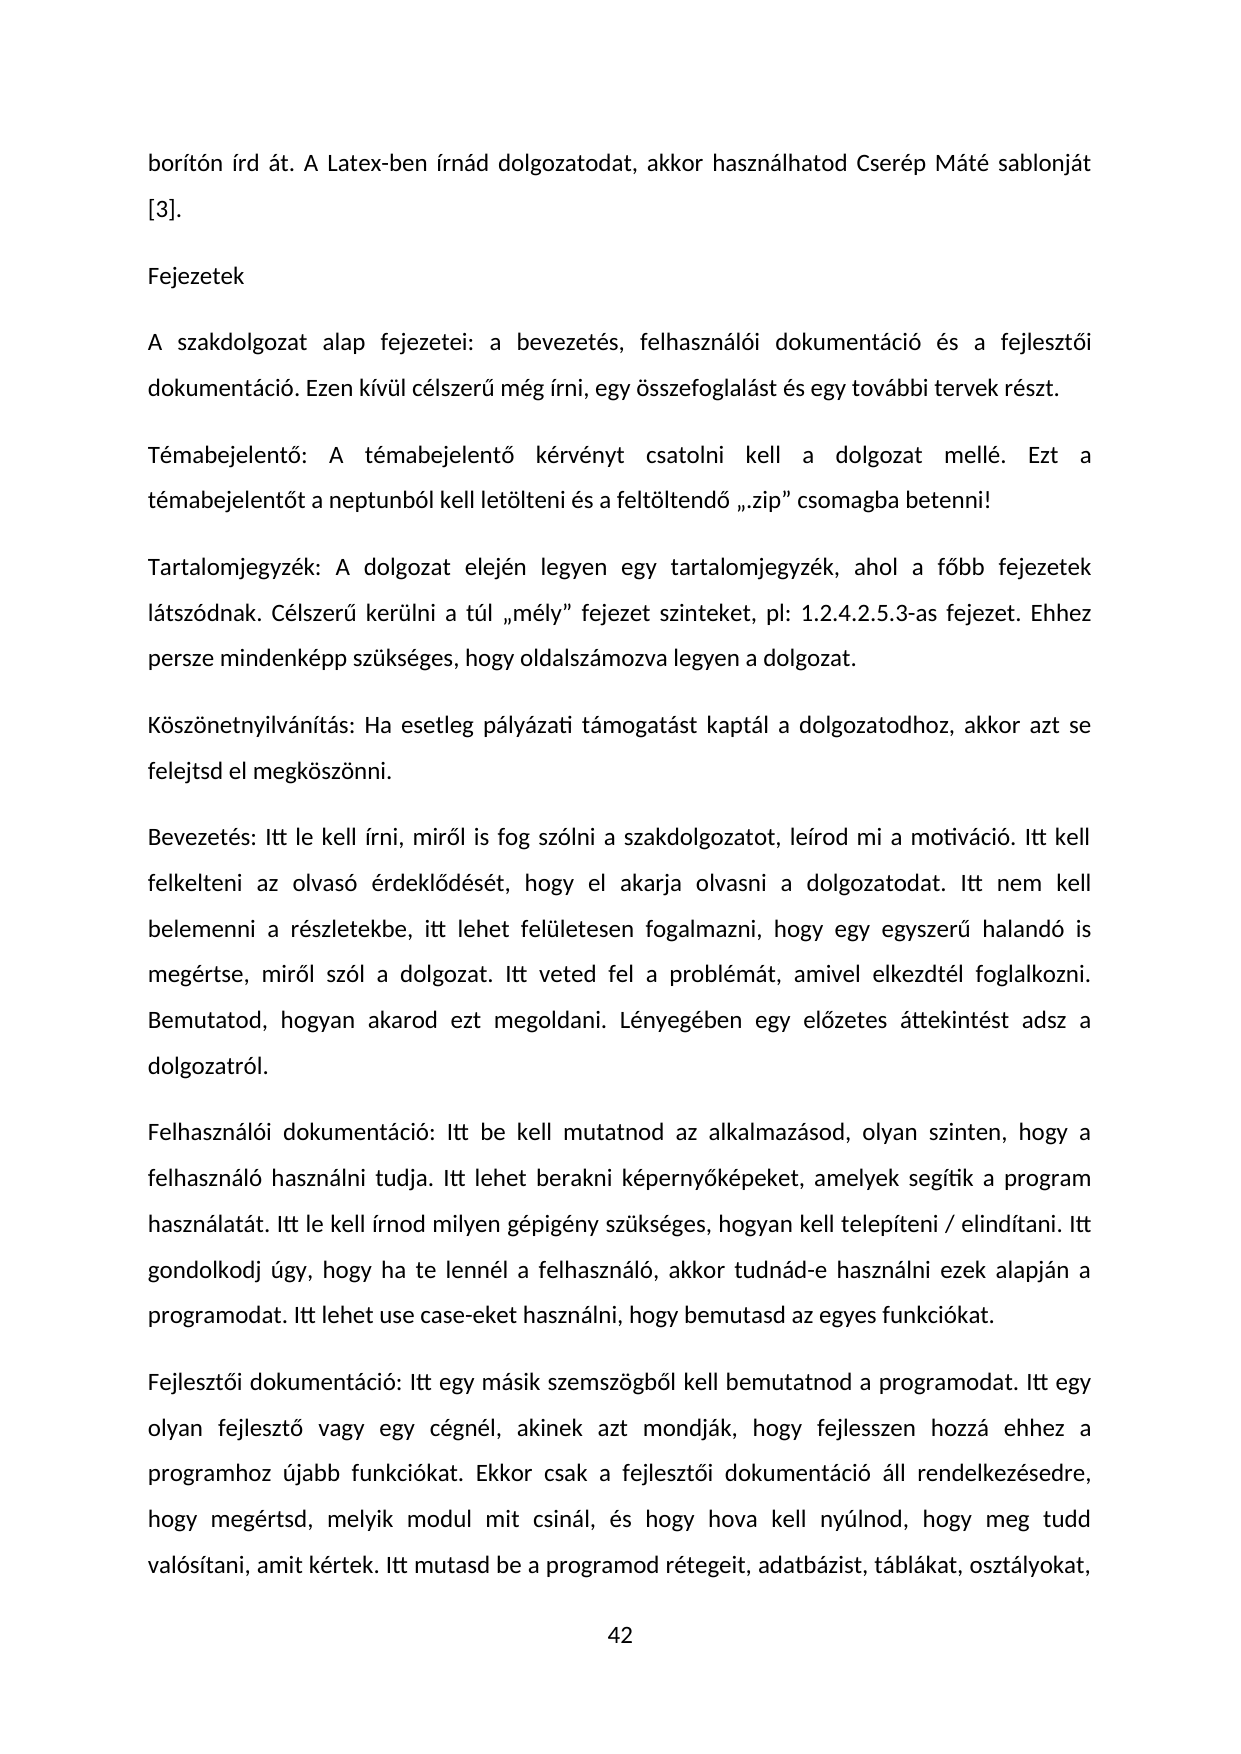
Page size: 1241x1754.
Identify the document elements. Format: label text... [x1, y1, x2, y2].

text Köszönetnyilvánítás: Ha esetleg pályázati támogatást kaptál a dolgozatodhoz, akkor azt se felejtsd el megköszönni. [148, 709, 1093, 785]
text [148, 1366, 1093, 1579]
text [148, 148, 1093, 224]
text Bevezetés: Itt le kell írni, miről is fog szólni a szakdolgozatot, leírod mi a motiváció. Itt kell felkelteni az olvasó érdeklődését, hogy el akarja olvasni a dolgozatodat. Itt nem kell belemenni a részletekbe, itt lehet felületesen fogalmazni, hogy egy egyszerű halandó is megértse, miről szól a dolgozat. Itt veted fel a problémát, amivel elkezdtél foglalkozni. Bemutatod, hogyan akarod ezt megoldani. Lényegében egy előzetes áttekintést adsz a dolgozatról. [148, 821, 1093, 1081]
text A szakdolgozat alap fejezetei: a bevezetés, felhasználói dokumentáció és a fejlesztői dokumentáció. Ezen kívül célszerű még írni, egy összefoglalást és egy további tervek részt. [148, 326, 1093, 403]
text Felhasználói dokumentáció: Itt be kell mutatnod az alkalmazásod, olyan szinten, hogy a felhasználó használni tudja. Itt lehet berakni képernyőképeket, amelyek segítik a program használatát. Itt le kell írnod milyen gépigény szükséges, hogyan kell telepíteni / elindítani. Itt gondolkodj úgy, hogy ha te lennél a felhasználó, akkor tudnád-e használni ezek alapján a programodat. Itt lehet use case-eket használni, hogy bemutasd az egyes funkciókat. [148, 1117, 1093, 1330]
text Tartalomjegyzék: A dolgozat elején legyen egy tartalomjegyzék, ahol a főbb fejezetek látszódnak. Célszerű kerülni a túl „mély” fejezet szinteket, pl: 1.2.4.2.5.3-as fejezet. Ehhez persze mindenképp szükséges, hogy oldalszámozva legyen a dolgozat. [148, 551, 1093, 673]
text Fejezetek [148, 260, 1093, 290]
text Témabejelentő: A témabejelentő kérvényt csatolni kell a dolgozat mellé. Ezt a témabejelentőt a neptunból kell letölteni és a feltöltendő „.zip” csomagba betenni! [148, 439, 1093, 515]
